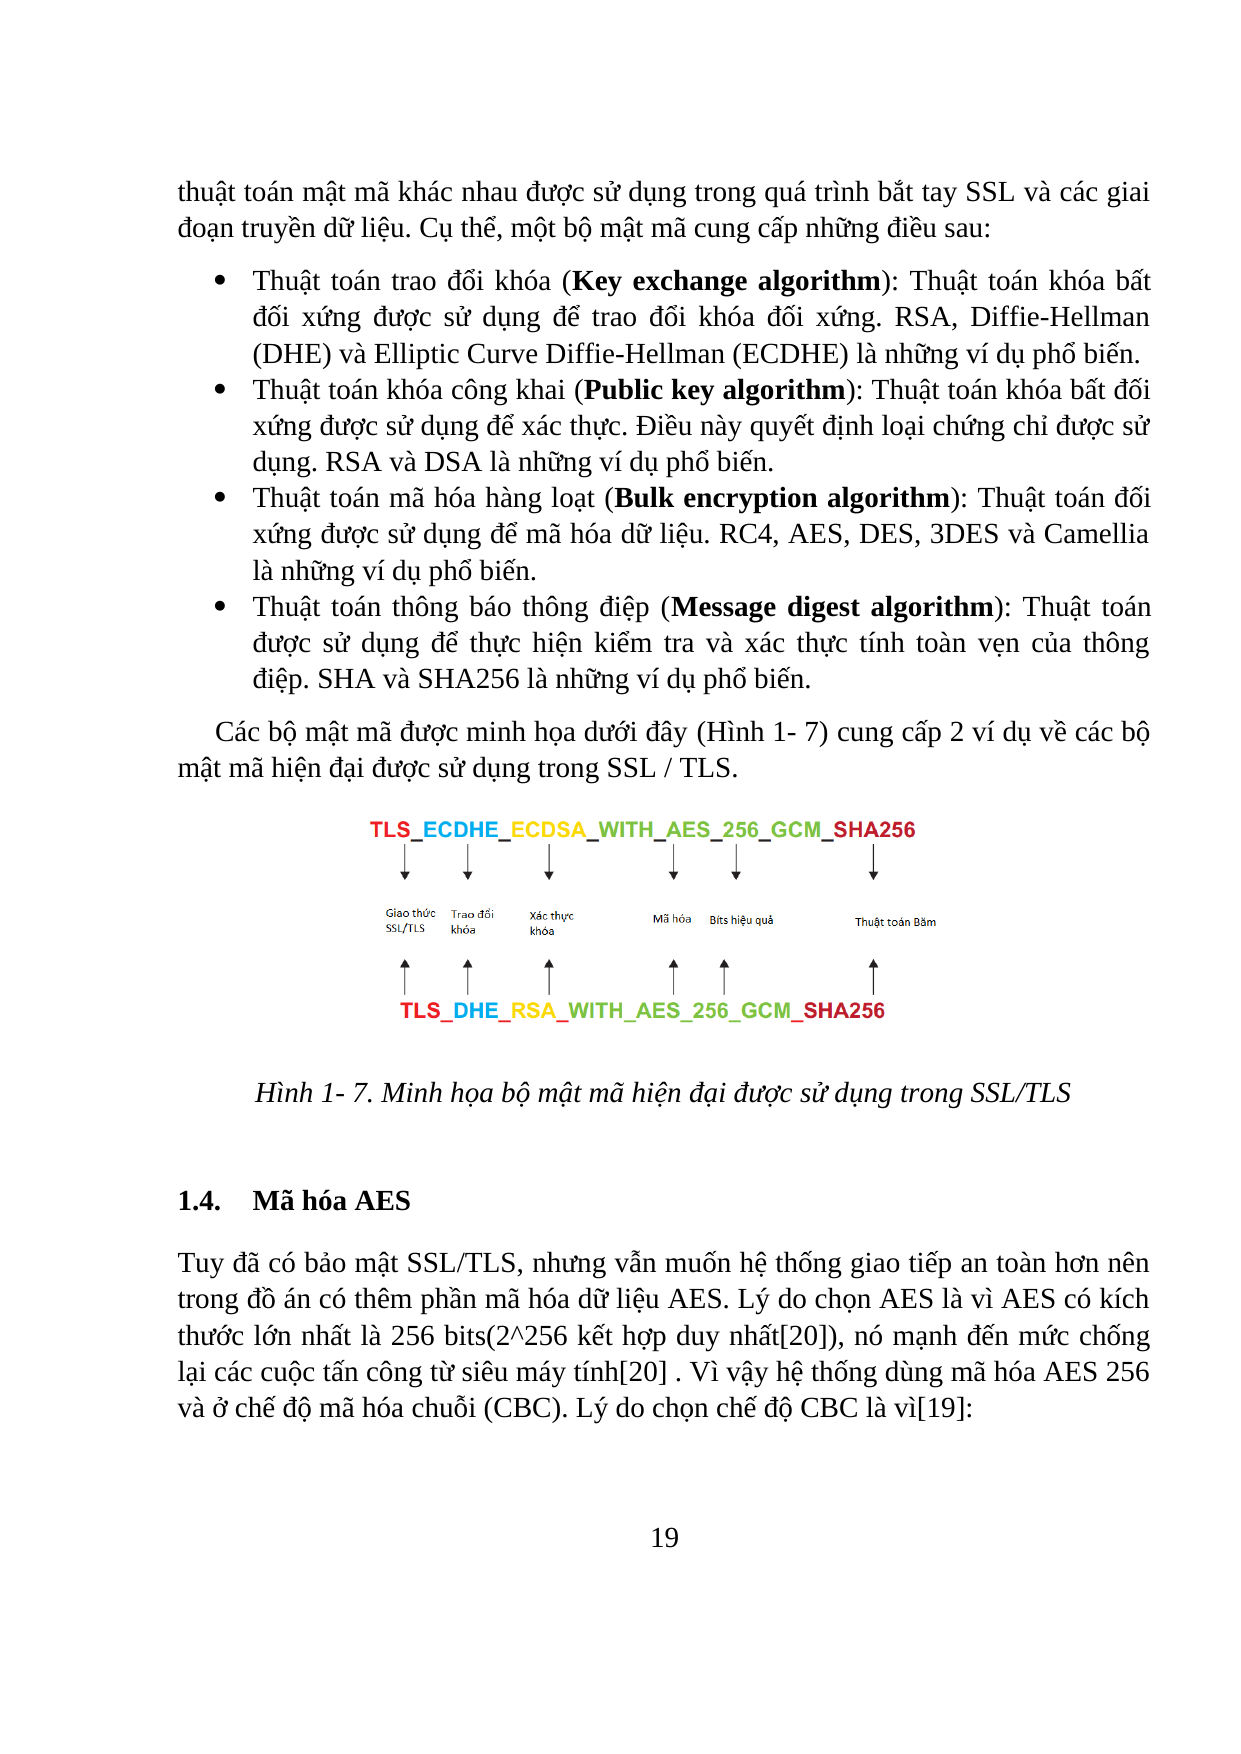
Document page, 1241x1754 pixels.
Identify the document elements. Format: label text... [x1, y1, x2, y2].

subtitle Mã hóa AES [177, 1183, 1152, 1216]
text Tuy đã có bảo mật SSL/TLS, nhưng vẫn muốn hệ thống giao tiếp an toàn hơn nên trong đồ án có thêm phần mã hóa dữ liệu AES. Lý do chọn AES là vì AES có kích thước lớn nhất là 256 bits(2^256 kết hợp duy nhất[20]), nó mạnh đến mức chống lại các cuộc tấn công từ siêu máy tính[20] . Vì vậy hệ thống dùng mã hóa AES 256 và ở chế độ mã hóa chuỗi (CBC). Lý do chọn chế độ CBC là vì[19]: [177, 1246, 1152, 1424]
list Thuật toán mã hóa hàng loạt (Bulk encryption algorithm): Thuật toán đối xứng được sử dụng để mã hóa dữ liệu. RC4, AES, DES, 3DES và Camellia là những ví dụ phổ biến. [215, 480, 1152, 586]
text Các bộ mật mã được minh họa dưới đây (Hình 1- 7) cung cấp 2 ví dụ về các bộ mật mã hiện đại được sử dụng trong SSL / TLS. [177, 714, 1152, 784]
list Thuật toán khóa công khai (Public key algorithm): Thuật toán khóa bất đối xứng được sử dụng để xác thực. Điều này quyết định loại chứng chỉ được sử dụng. RSA và DSA là những ví dụ phổ biến. [215, 372, 1152, 478]
list Thuật toán trao đổi khóa (Key exchange algorithm): Thuật toán khóa bất đối xứng được sử dụng để trao đổi khóa đối xứng. RSA, Diffie-Hellman (DHE) và Elliptic Curve Diffie-Hellman (ECDHE) là những ví dụ phổ biến. [215, 263, 1152, 369]
picture [360, 803, 969, 1057]
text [177, 174, 1152, 244]
list Thuật toán thông báo thông điệp (Message digest algorithm): Thuật toán được sử dụng để thực hiện kiểm tra và xác thực tính toàn vẹn của thông điệp. SHA và SHA256 là những ví dụ phổ biến. [215, 589, 1152, 695]
text Hình 1- 7. Minh họa bộ mật mã hiện đại được sử dụng trong SSL/TLS [177, 1076, 1152, 1109]
